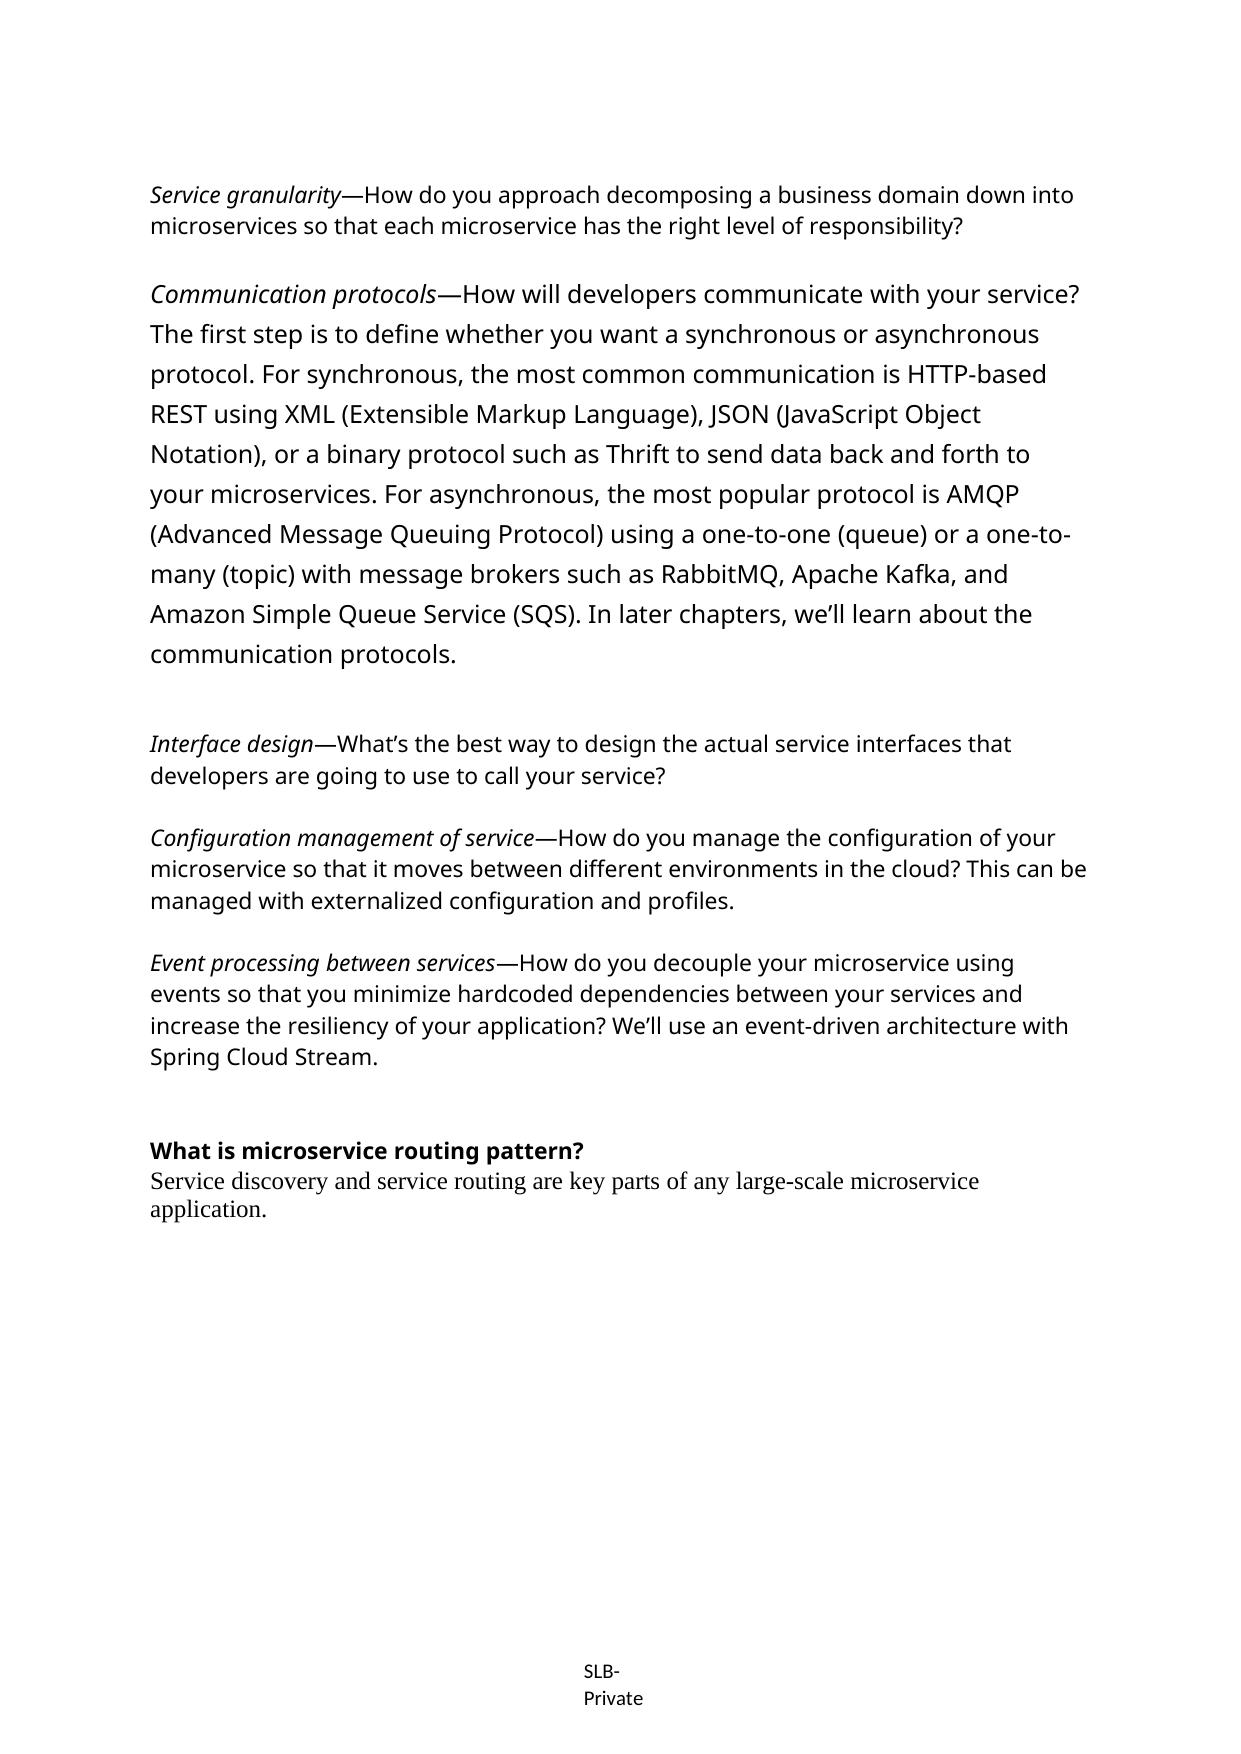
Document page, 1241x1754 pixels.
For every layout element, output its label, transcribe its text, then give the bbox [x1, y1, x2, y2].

text Event processing between services—How do you decouple your microservice using events so that you minimize hardcoded dependencies between your services and increase the resiliency of your application? We’ll use an event-driven architecture with Spring Cloud Stream. [150, 947, 1090, 1072]
text Service discovery and service routing are key parts of any large-scale microservice application. [150, 1166, 1090, 1223]
text What is microservice routing pattern? [150, 1134, 1090, 1166]
text Communication protocols—How will developers communicate with your service? The first step is to define whether you want a synchronous or asynchronous protocol. For synchronous, the most common communication is HTTP-based REST using XML (Extensible Markup Language), JSON (JavaScript Object Notation), or a binary protocol such as Thrift to send data back and forth to your microservices. For asynchronous, the most popular protocol is AMQP (Advanced Message Queuing Protocol) using a one-to-one (queue) or a one-to-many (topic) with message brokers such as RabbitMQ, Apache Kafka, and Amazon Simple Queue Service (SQS). In later chapters, we’ll learn about the communication protocols. [150, 270, 1090, 670]
text Service granularity—How do you approach decomposing a business domain down into microservices so that each microservice has the right level of responsibility? [150, 179, 1090, 241]
text Interface design—What’s the best way to design the actual service interfaces that developers are going to use to call your service? [150, 728, 1090, 791]
text Configuration management of service—How do you manage the configuration of your microservice so that it moves between different environments in the cloud? This can be managed with externalized configuration and profiles. [150, 822, 1090, 916]
